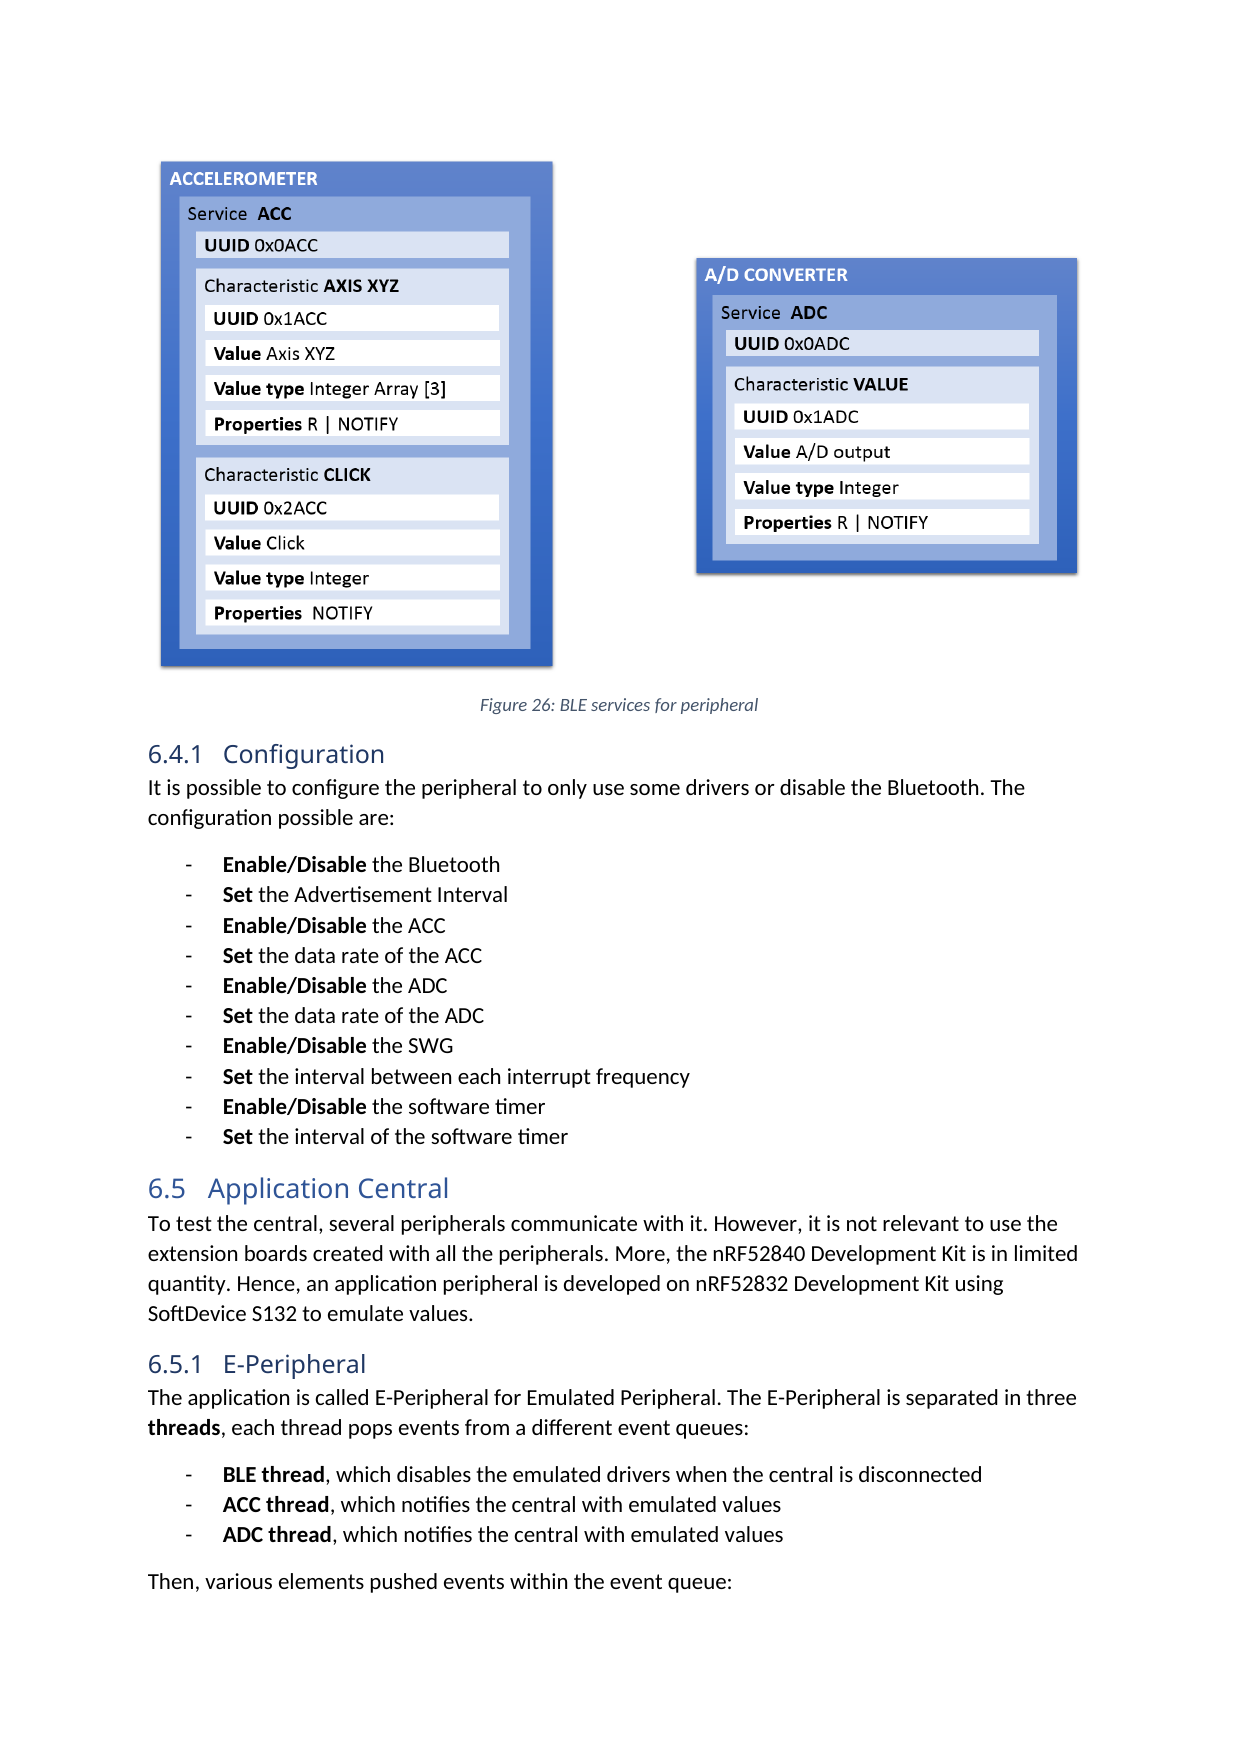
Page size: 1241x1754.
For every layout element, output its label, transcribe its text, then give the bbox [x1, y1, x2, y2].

list Set the Advertisement Interval [185, 881, 1093, 908]
list Enable/Disable the software timer [185, 1092, 1093, 1120]
text Then, various elements pushed events within the event queue: [148, 1567, 1093, 1596]
list Enable/Disable the Bluetooth [185, 850, 1093, 878]
text It is possible to configure the peripheral to only use some drivers or disable the Bluetooth. The configuration possible are: [148, 773, 1093, 831]
list Set the data rate of the ADC [185, 1001, 1093, 1029]
list Set the interval of the software timer [185, 1122, 1093, 1150]
list Enable/Disable the ADC [185, 971, 1093, 999]
subtitle Application Central [148, 1169, 1093, 1206]
subtitle E-Peripheral [148, 1346, 1093, 1380]
list ADC thread, which notifies the central with emulated values [185, 1521, 1093, 1549]
list Enable/Disable the ACC [185, 911, 1093, 939]
list Set the data rate of the ACC [185, 941, 1093, 969]
subtitle Configuration [148, 736, 1093, 771]
picture [147, 147, 1093, 674]
text To test the central, several peripherals communicate with it. However, it is not relevant to use the extension boards created with all the peripherals. More, the nRF52840 Development Kit is in limited quantity. Hence, an application peripheral is developed on nRF52832 Development Kit using SoftDevice S132 to emulate values. [148, 1209, 1093, 1327]
list BLE thread, which disables the emulated drivers when the central is disconnected [185, 1460, 1093, 1488]
text The application is called E-Peripheral for Emulated Peripheral. The E-Peripheral is separated in three threads, each thread pops events from a different event queues: [148, 1383, 1093, 1441]
list Enable/Disable the SWG [185, 1032, 1093, 1059]
list Set the interval between each interrupt frequency [185, 1062, 1093, 1090]
list ACC thread, which notifies the central with emulated values [185, 1490, 1093, 1518]
